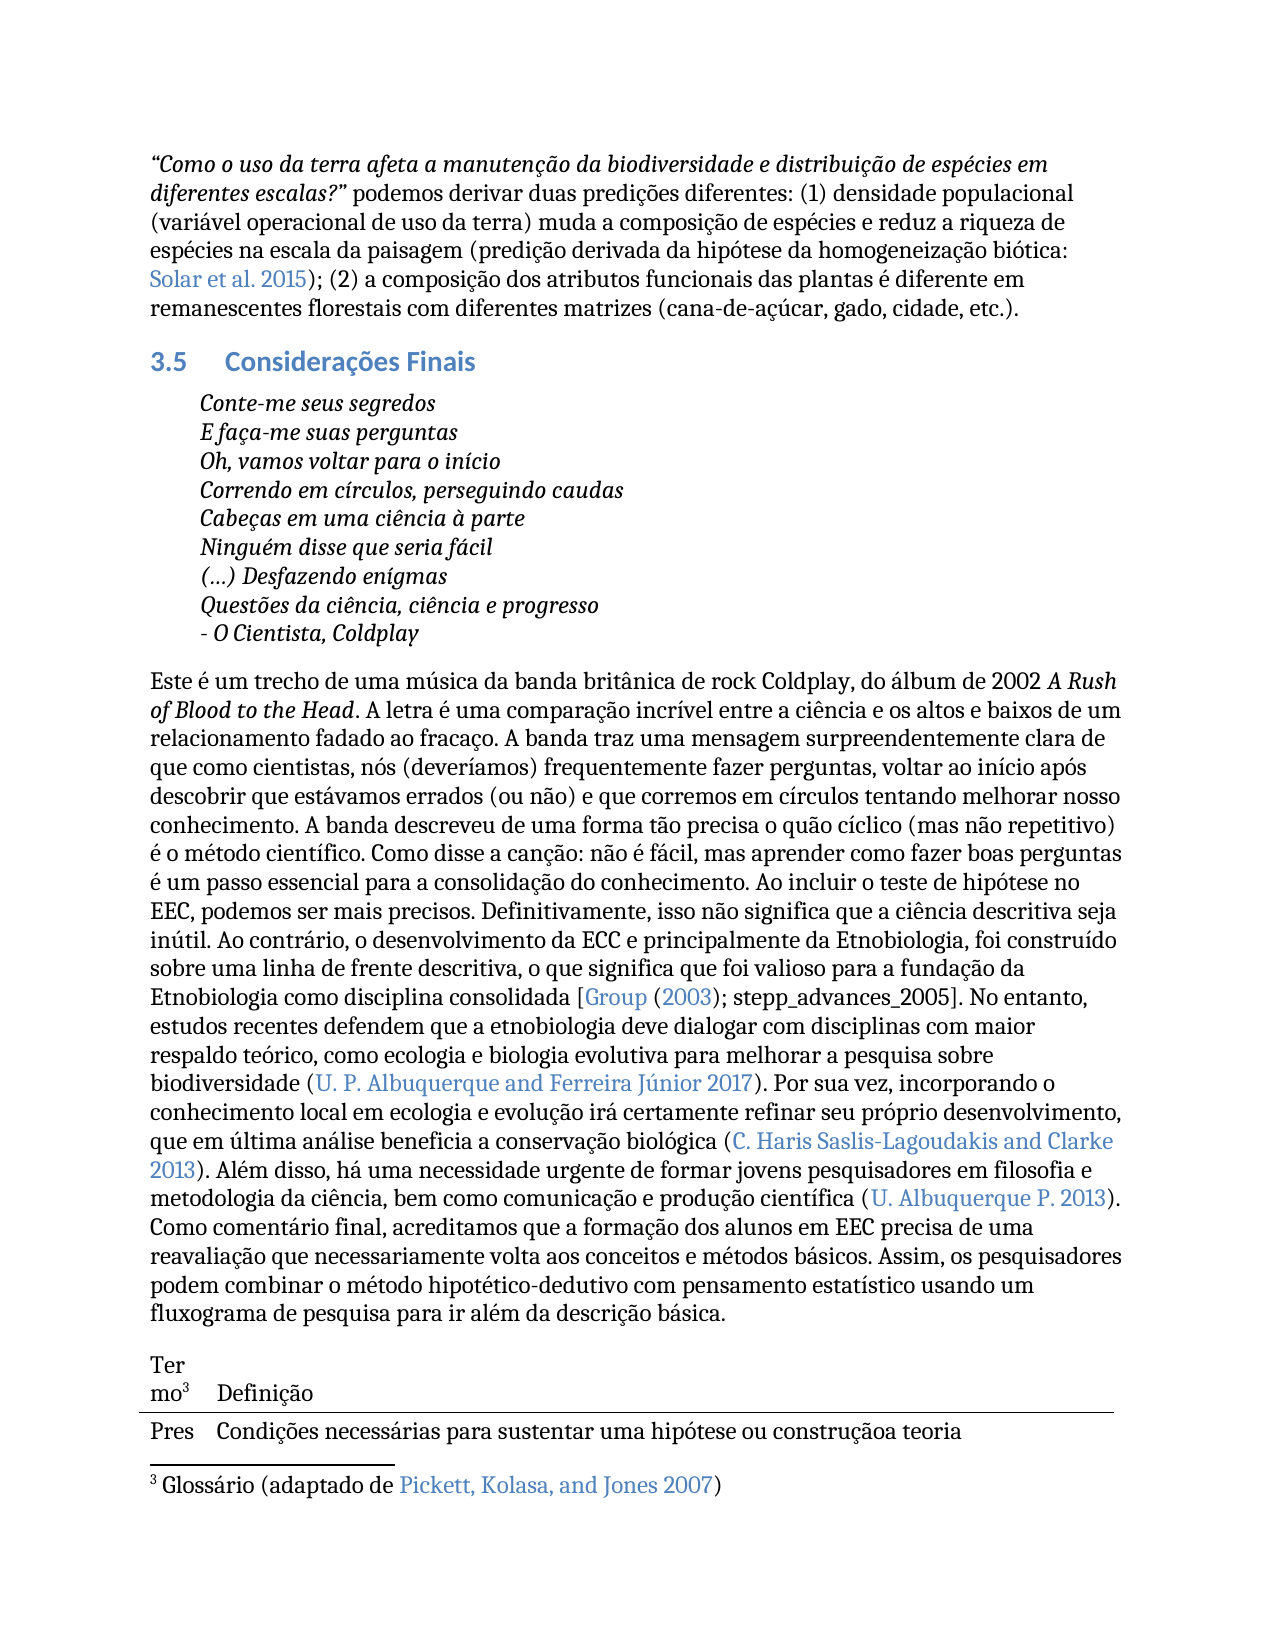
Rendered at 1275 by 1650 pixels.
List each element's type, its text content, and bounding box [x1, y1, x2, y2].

text Este é um trecho de uma música da banda britânica de rock Coldplay, do álbum de 2002 A Rush of Blood to the Head. A letra é uma comparação incrível entre a ciência e os altos e baixos de um relacionamento fadado ao fracaço. A banda traz uma mensagem surpreendentemente clara de que como cientistas, nós (deveríamos) frequentemente fazer perguntas, voltar ao início após descobrir que estávamos errados (ou não) e que corremos em círculos tentando melhorar nosso conhecimento. A banda descreveu de uma forma tão precisa o quão cíclico (mas não repetitivo) é o método científico. Como disse a canção: não é fácil, mas aprender como fazer boas perguntas é um passo essencial para a consolidação do conhecimento. Ao incluir o teste de hipótese no EEC, podemos ser mais precisos. Definitivamente, isso não significa que a ciência descritiva seja inútil. Ao contrário, o desenvolvimento da ECC e principalmente da Etnobiologia, foi construído sobre uma linha de frente descritiva, o que significa que foi valioso para a fundação da Etnobiologia como disciplina consolidada [Group (2003); stepp_advances_2005]. No entanto, estudos recentes defendem que a etnobiologia deve dialogar com disciplinas com maior respaldo teórico, como ecologia e biologia evolutiva para melhorar a pesquisa sobre biodiversidade (U. P. Albuquerque and Ferreira Júnior 2017). Por sua vez, incorporando o conhecimento local em ecologia e evolução irá certamente refinar seu próprio desenvolvimento, que em última análise beneficia a conservação biológica (C. Haris Saslis-Lagoudakis and Clarke 2013). Além disso, há uma necessidade urgente de formar jovens pesquisadores em filosofia e metodologia da ciência, bem como comunicação e produção científica (U. Albuquerque P. 2013). Como comentário final, acreditamos que a formação dos alunos em EEC precisa de uma reavaliação que necessariamente volta aos conceitos e métodos básicos. Assim, os pesquisadores podem combinar o método hipotético-dedutivo com pensamento estatístico usando um fluxograma de pesquisa para ir além da descrição básica. [150, 667, 1125, 1328]
subtitle 3.5 Considerações Finais [150, 343, 1125, 379]
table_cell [205, 1413, 1114, 1450]
table_header Definição [205, 1347, 1114, 1412]
table_header Termo [139, 1347, 205, 1412]
table_cell Pressuposto [139, 1413, 205, 1450]
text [150, 150, 1125, 322]
text Conte-me seus segredos E faça-me suas perguntas Oh, vamos voltar para o início Correndo em círculos, perseguindo caudas Cabeças em uma ciência à parte Ninguém disse que seria fácil (…) Desfazendo enígmas Questões da ciência, ciência e progresso - O Cientista, Coldplay [200, 389, 1075, 648]
